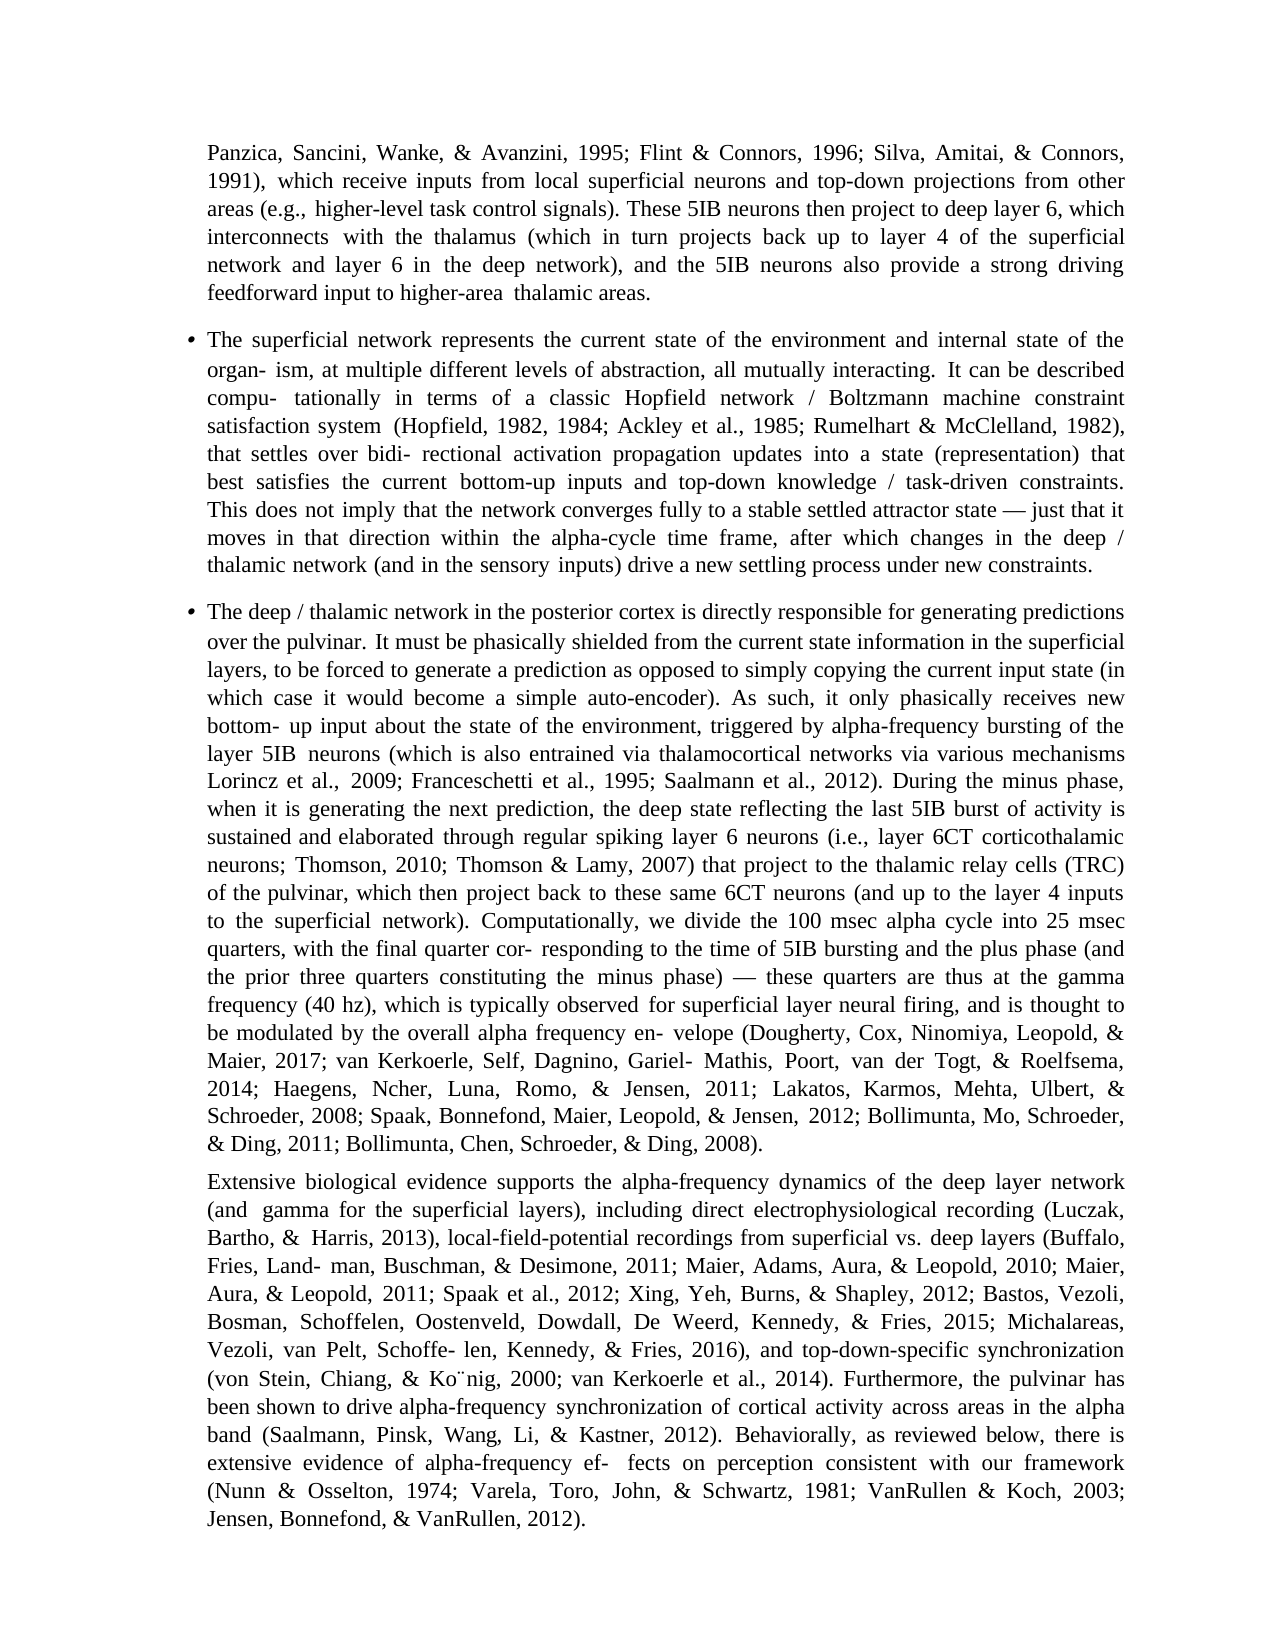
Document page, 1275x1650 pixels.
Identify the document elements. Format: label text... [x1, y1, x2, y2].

list The superficial network represents the current state of the environment and internal state of the organ- ism, at multiple different levels of abstraction, all mutually interacting. It can be described compu- tationally in terms of a classic Hopfield network / Boltzmann machine constraint satisfaction system (Hopfield, 1982, 1984; Ackley et al., 1985; Rumelhart & McClelland, 1982), that settles over bidi- rectional activation propagation updates into a state (representation) that best satisfies the current bottom-up inputs and top-down knowledge / task-driven constraints. This does not imply that the network converges fully to a stable settled attractor state — just that it moves in that direction within the alpha-cycle time frame, after which changes in the deep / thalamic network (and in the sensory inputs) drive a new settling process under new constraints. [184, 326, 1125, 578]
list The deep / thalamic network in the posterior cortex is directly responsible for generating predictions over the pulvinar. It must be phasically shielded from the current state information in the superficial layers, to be forced to generate a prediction as opposed to simply copying the current input state (in which case it would become a simple auto-encoder). As such, it only phasically receives new bottom- up input about the state of the environment, triggered by alpha-frequency bursting of the layer 5IB neurons (which is also entrained via thalamocortical networks via various mechanisms Lorincz et al., 2009; Franceschetti et al., 1995; Saalmann et al., 2012). During the minus phase, when it is generating the next prediction, the deep state reflecting the last 5IB burst of activity is sustained and elaborated through regular spiking layer 6 neurons (i.e., layer 6CT corticothalamic neurons; Thomson, 2010; Thomson & Lamy, 2007) that project to the thalamic relay cells (TRC) of the pulvinar, which then project back to these same 6CT neurons (and up to the layer 4 inputs to the superficial network). Computationally, we divide the 100 msec alpha cycle into 25 msec quarters, with the final quarter cor- responding to the time of 5IB bursting and the plus phase (and the prior three quarters constituting the minus phase) — these quarters are thus at the gamma frequency (40 hz), which is typically observed for superficial layer neural firing, and is thought to be modulated by the overall alpha frequency en- velope (Dougherty, Cox, Ninomiya, Leopold, & Maier, 2017; van Kerkoerle, Self, Dagnino, Gariel- Mathis, Poort, van der Togt, & Roelfsema, 2014; Haegens, Ncher, Luna, Romo, & Jensen, 2011; Lakatos, Karmos, Mehta, Ulbert, & Schroeder, 2008; Spaak, Bonnefond, Maier, Leopold, & Jensen, 2012; Bollimunta, Mo, Schroeder, & Ding, 2011; Bollimunta, Chen, Schroeder, & Ding, 2008). [184, 598, 1125, 1157]
text Panzica, Sancini, Wanke, & Avanzini, 1995; Flint & Connors, 1996; Silva, Amitai, & Connors, 1991), which receive inputs from local superficial neurons and top-down projections from other areas (e.g., higher-level task control signals). These 5IB neurons then project to deep layer 6, which interconnects with the thalamus (which in turn projects back up to layer 4 of the superficial network and layer 6 in the deep network), and the 5IB neurons also provide a strong driving feedforward input to higher-area thalamic areas. [207, 139, 1125, 306]
text Extensive biological evidence supports the alpha-frequency dynamics of the deep layer network (and gamma for the superficial layers), including direct electrophysiological recording (Luczak, Bartho, & Harris, 2013), local-field-potential recordings from superficial vs. deep layers (Buffalo, Fries, Land- man, Buschman, & Desimone, 2011; Maier, Adams, Aura, & Leopold, 2010; Maier, Aura, & Leopold, 2011; Spaak et al., 2012; Xing, Yeh, Burns, & Shapley, 2012; Bastos, Vezoli, Bosman, Schoffelen, Oostenveld, Dowdall, De Weerd, Kennedy, & Fries, 2015; Michalareas, Vezoli, van Pelt, Schoffe- len, Kennedy, & Fries, 2016), and top-down-specific synchronization (von Stein, Chiang, & Ko¨nig, 2000; van Kerkoerle et al., 2014). Furthermore, the pulvinar has been shown to drive alpha-frequency synchronization of cortical activity across areas in the alpha band (Saalmann, Pinsk, Wang, Li, & Kastner, 2012). Behaviorally, as reviewed below, there is extensive evidence of alpha-frequency ef- fects on perception consistent with our framework (Nunn & Osselton, 1974; Varela, Toro, John, & Schwartz, 1981; VanRullen & Koch, 2003; Jensen, Bonnefond, & VanRullen, 2012). [207, 1168, 1125, 1532]
